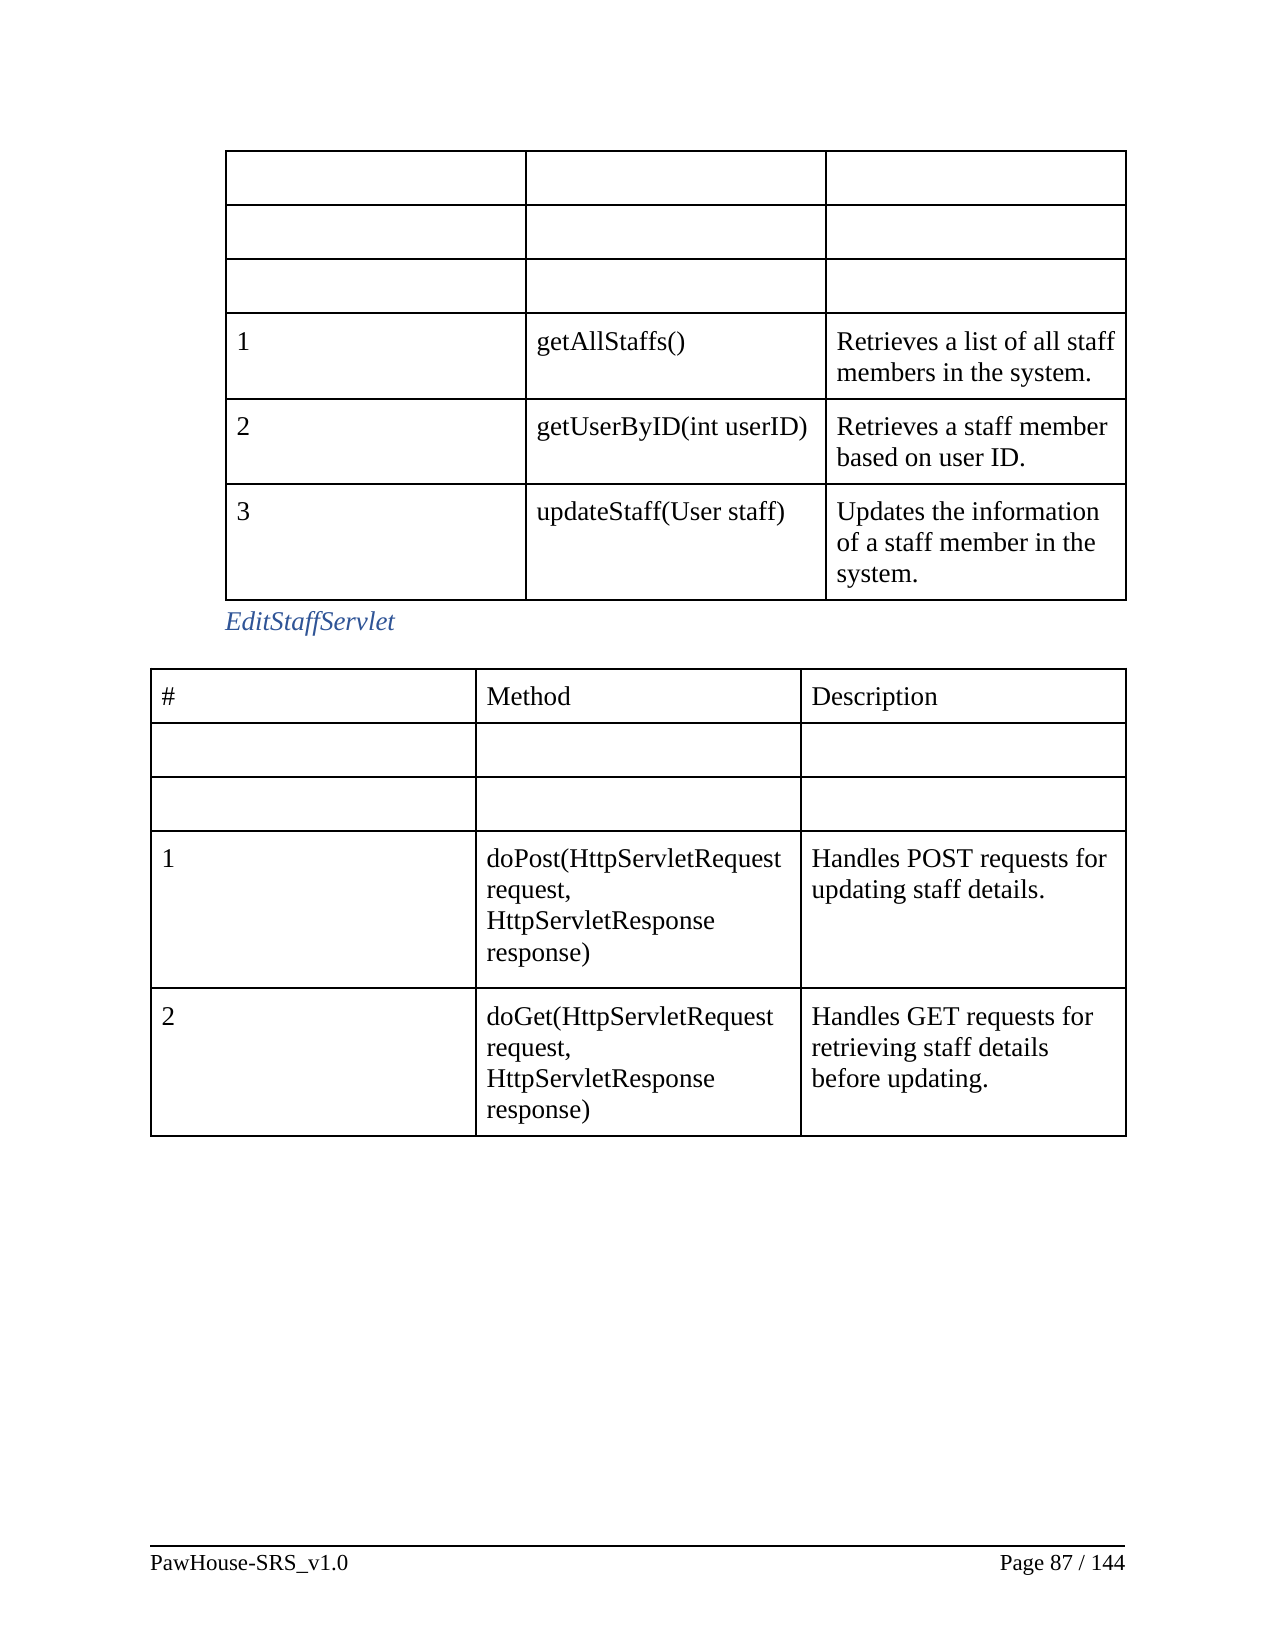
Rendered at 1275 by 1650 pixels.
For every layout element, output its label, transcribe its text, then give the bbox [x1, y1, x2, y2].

subtitle EditStaffServlet [150, 605, 1125, 667]
